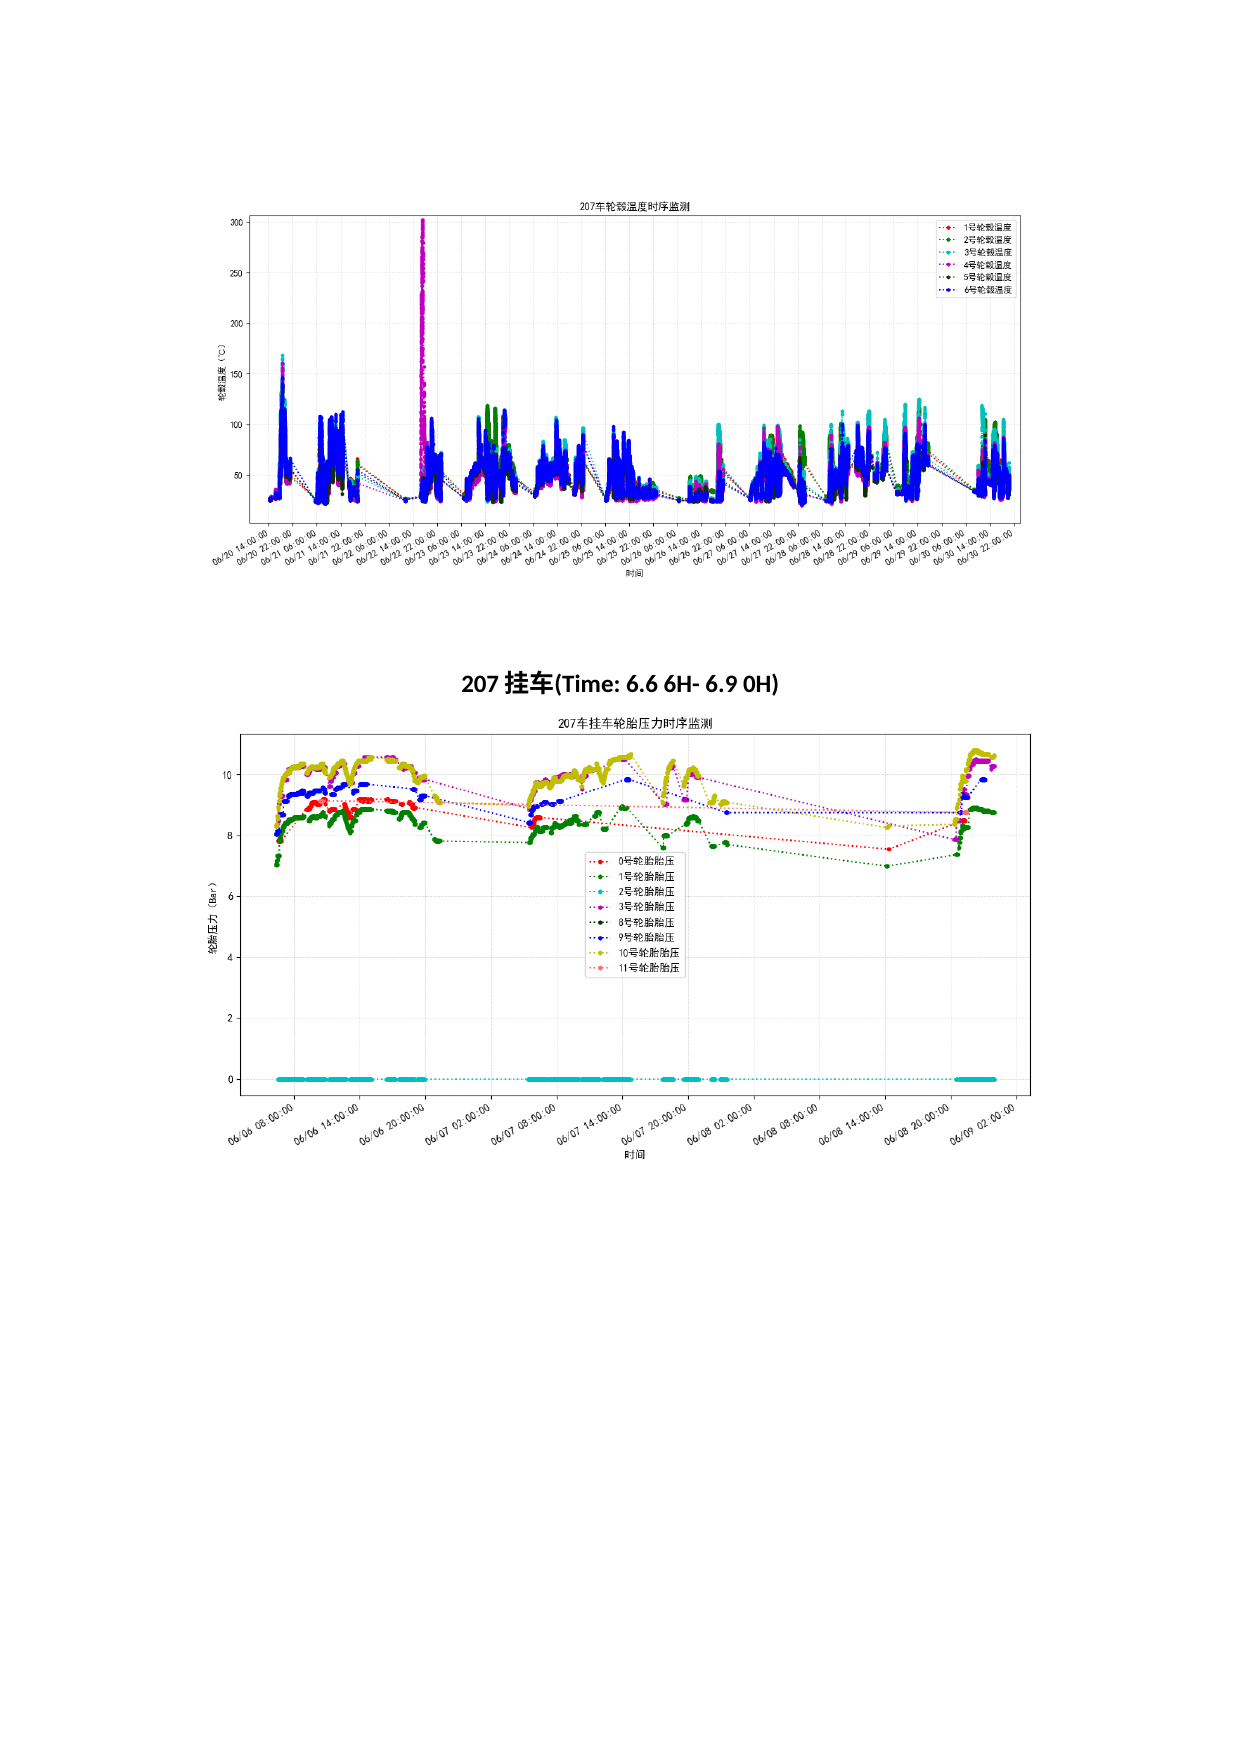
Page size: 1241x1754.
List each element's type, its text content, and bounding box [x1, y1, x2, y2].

picture [187, 162, 1053, 613]
picture [198, 714, 1043, 1164]
text 207挂车(Time: 6.6 6H- 6.9 0H) [187, 649, 1053, 714]
